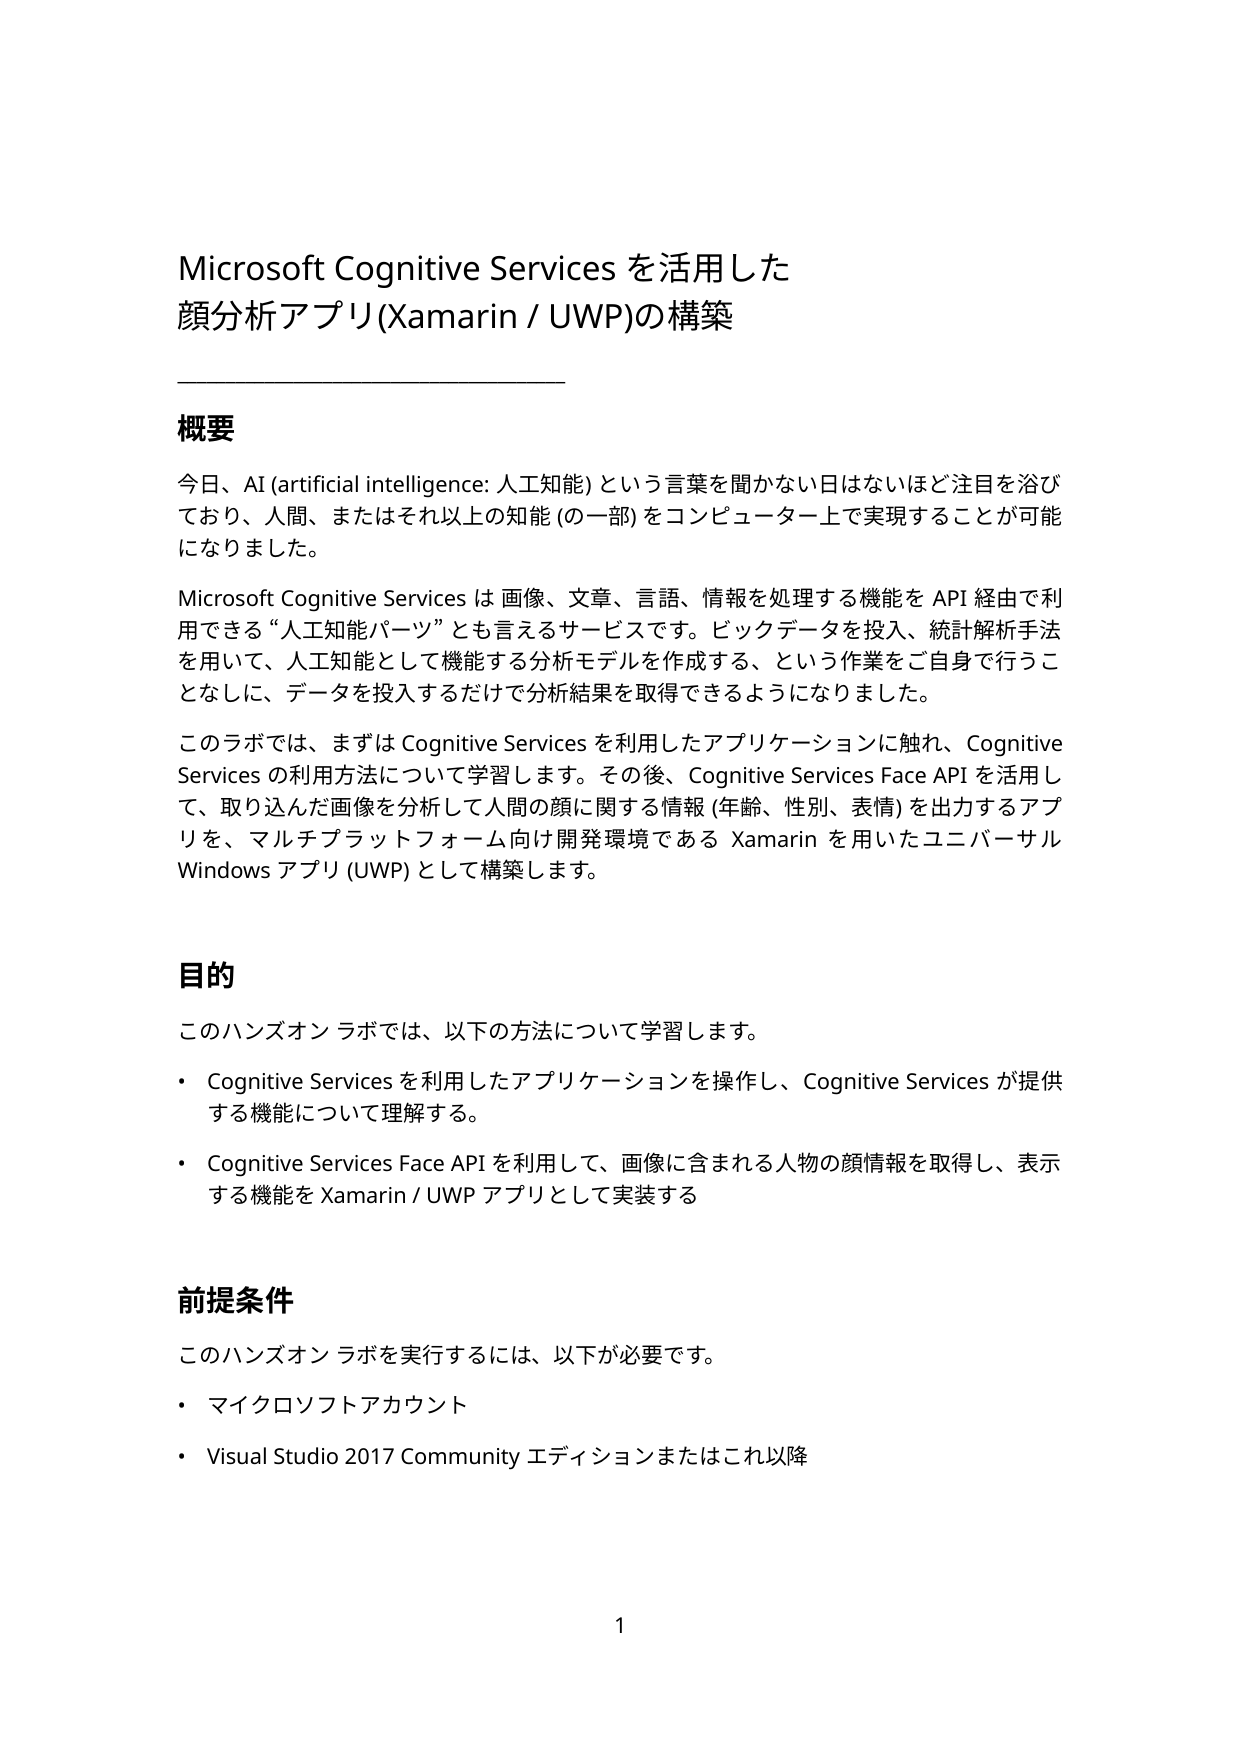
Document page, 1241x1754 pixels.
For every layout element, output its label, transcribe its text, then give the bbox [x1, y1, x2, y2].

list Visual Studio 2017 Community エディションまたはこれ以降 [177, 1439, 1063, 1471]
subtitle 概要 [177, 406, 1063, 448]
list Cognitive Servicesを利用したアプリケーションを操作し、Cognitive Services が提供する機能について理解する。 [177, 1064, 1063, 1127]
text このハンズオン ラボを実行するには、以下が必要です。 [177, 1338, 1063, 1370]
list マイクロソフトアカウント [177, 1388, 1063, 1420]
title Microsoft Cognitive Services を活用した [177, 242, 1063, 290]
subtitle 前提条件 [177, 1277, 1063, 1319]
text このラボでは、まずはCognitive Services を利用したアプリケーションに触れ、Cognitive Services の利用方法について学習します。その後、Cognitive Services Face API を活用して、取り込んだ画像を分析して人間の顔に関する情報 (年齢、性別、表情) を出力するアプリを、マルチプラットフォーム向け開発環境である Xamarin を用いたユニバーサル Windows アプリ (UWP) として構築します。 [177, 726, 1063, 885]
list Cognitive Services Face API を利用して、画像に含まれる人物の顔情報を取得し、表示する機能をXamarin / UWP アプリとして実装する [177, 1146, 1063, 1210]
title 顔分析アプリ(Xamarin / UWP)の構築 [177, 290, 1063, 339]
text 今日、AI (artificial intelligence: 人工知能) という言葉を聞かない日はないほど注目を浴びており、人間、またはそれ以上の知能 (の一部) をコンピューター上で実現することが可能になりました。 [177, 467, 1063, 562]
text Microsoft Cognitive Services は 画像、文章、言語、情報を処理する機能を API 経由で利用できる “人工知能パーツ” とも言えるサービスです。ビックデータを投入、統計解析手法を用いて、人工知能として機能する分析モデルを作成する、という作業をご自身で行うことなしに、データを投入するだけで分析結果を取得できるようになりました。 [177, 581, 1063, 708]
text ________________________________________ [177, 357, 1063, 387]
subtitle 目的 [177, 953, 1063, 995]
text このハンズオン ラボでは、以下の方法について学習します。 [177, 1014, 1063, 1045]
